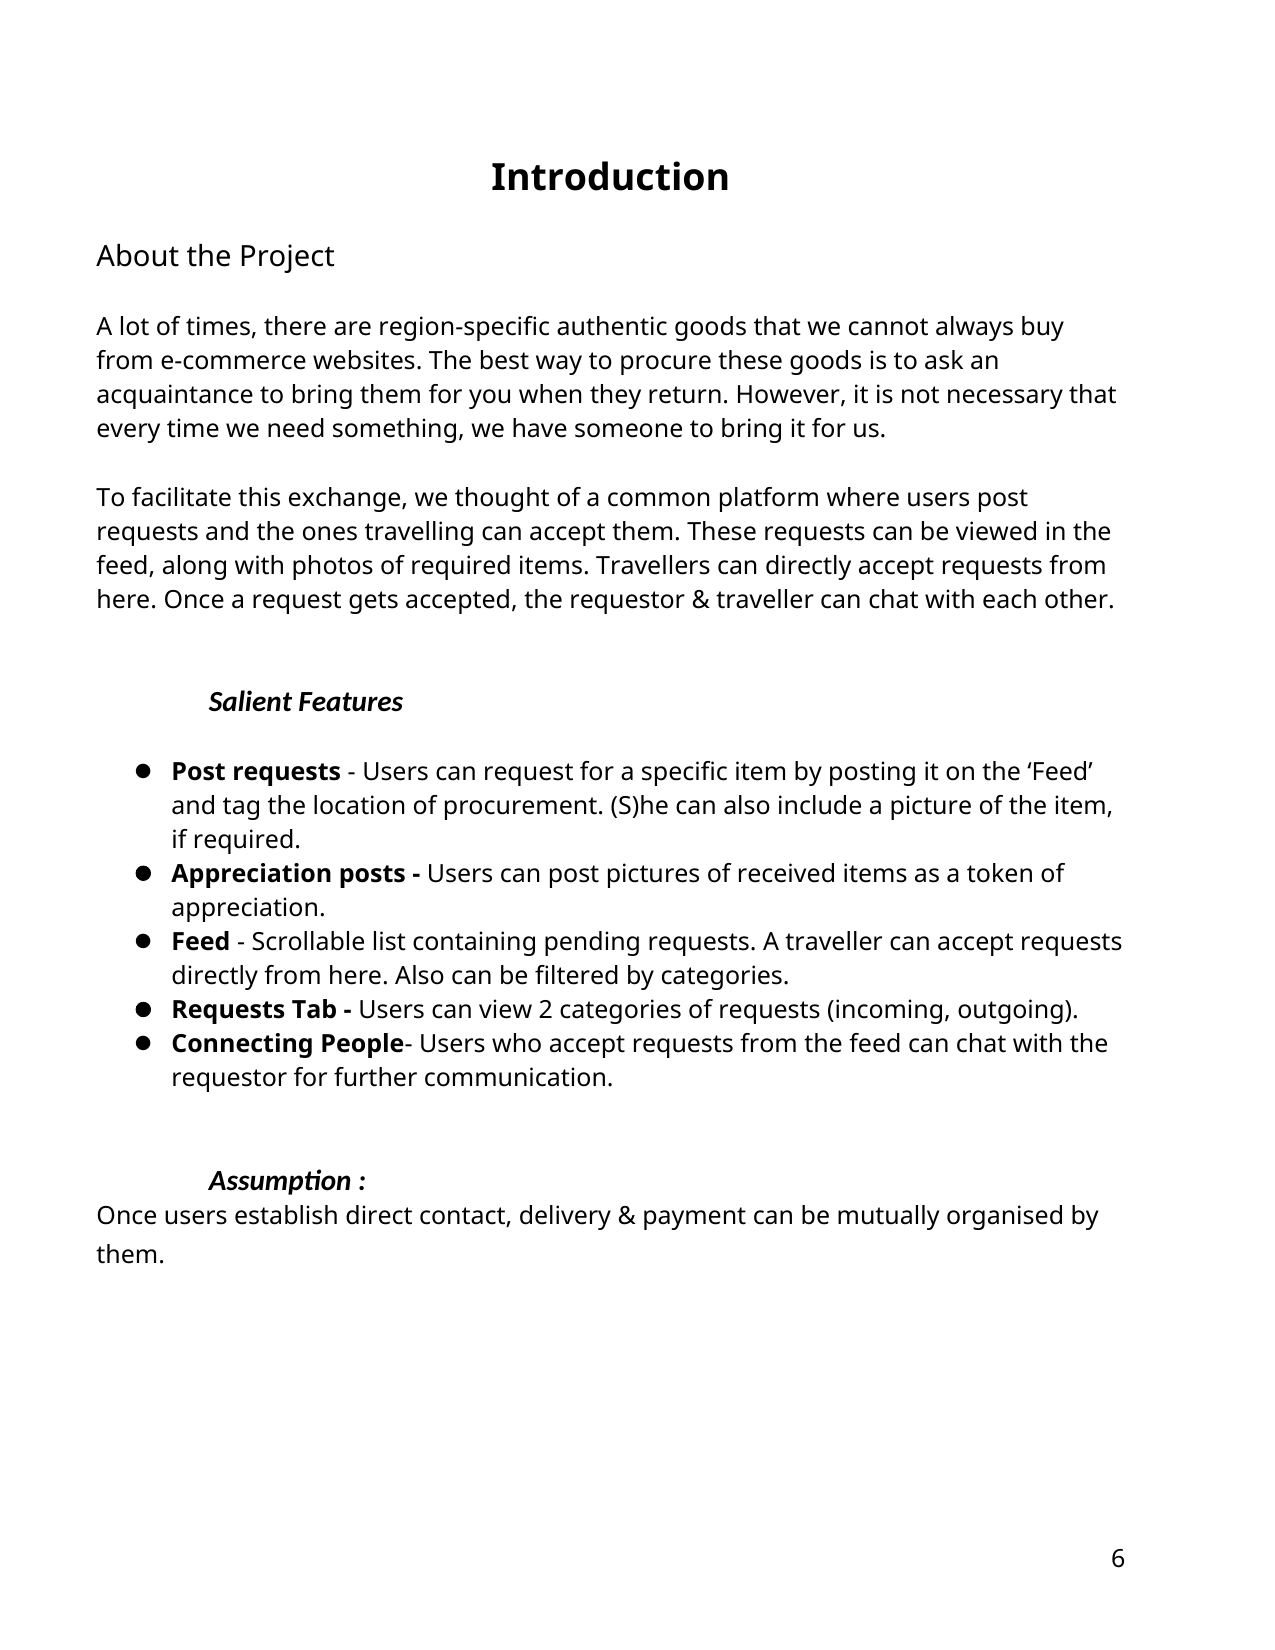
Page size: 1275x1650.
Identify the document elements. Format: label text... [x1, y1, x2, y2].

list Connecting People- Users who accept requests from the feed can chat with the requestor for further communication. [134, 1026, 1125, 1094]
subtitle Introduction [96, 150, 1125, 201]
list Post requests - Users can request for a specific item by posting it on the ‘Feed’ and tag the location of procurement. (S)he can also include a picture of the item, if required. [134, 753, 1125, 855]
subtitle Salient Features [209, 683, 1125, 719]
text Once users establish direct contact, delivery & payment can be mutually organised by them. [96, 1198, 1125, 1271]
subtitle Assumption : [209, 1162, 1125, 1198]
list Feed - Scrollable list containing pending requests. A traveller can accept requests directly from here. Also can be filtered by categories. [134, 923, 1125, 992]
list Appreciation posts - Users can post pictures of received items as a token of appreciation. [134, 855, 1125, 923]
list Requests Tab - Users can view 2 categories of requests (incoming, outgoing). [134, 992, 1125, 1026]
text A lot of times, there are region-specific authentic goods that we cannot always buy from e-commerce websites. The best way to procure these goods is to ask an acquaintance to bring them for you when they return. However, it is not necessary that every time we need something, we have someone to bring it for us. [96, 309, 1125, 445]
subtitle About the Project [96, 235, 1125, 275]
text To facilitate this exchange, we thought of a common platform where users post requests and the ones travelling can accept them. These requests can be viewed in the feed, along with photos of required items. Travellers can directly accept requests from here. Once a request gets accepted, the requestor & traveller can chat with each other. [96, 479, 1125, 615]
